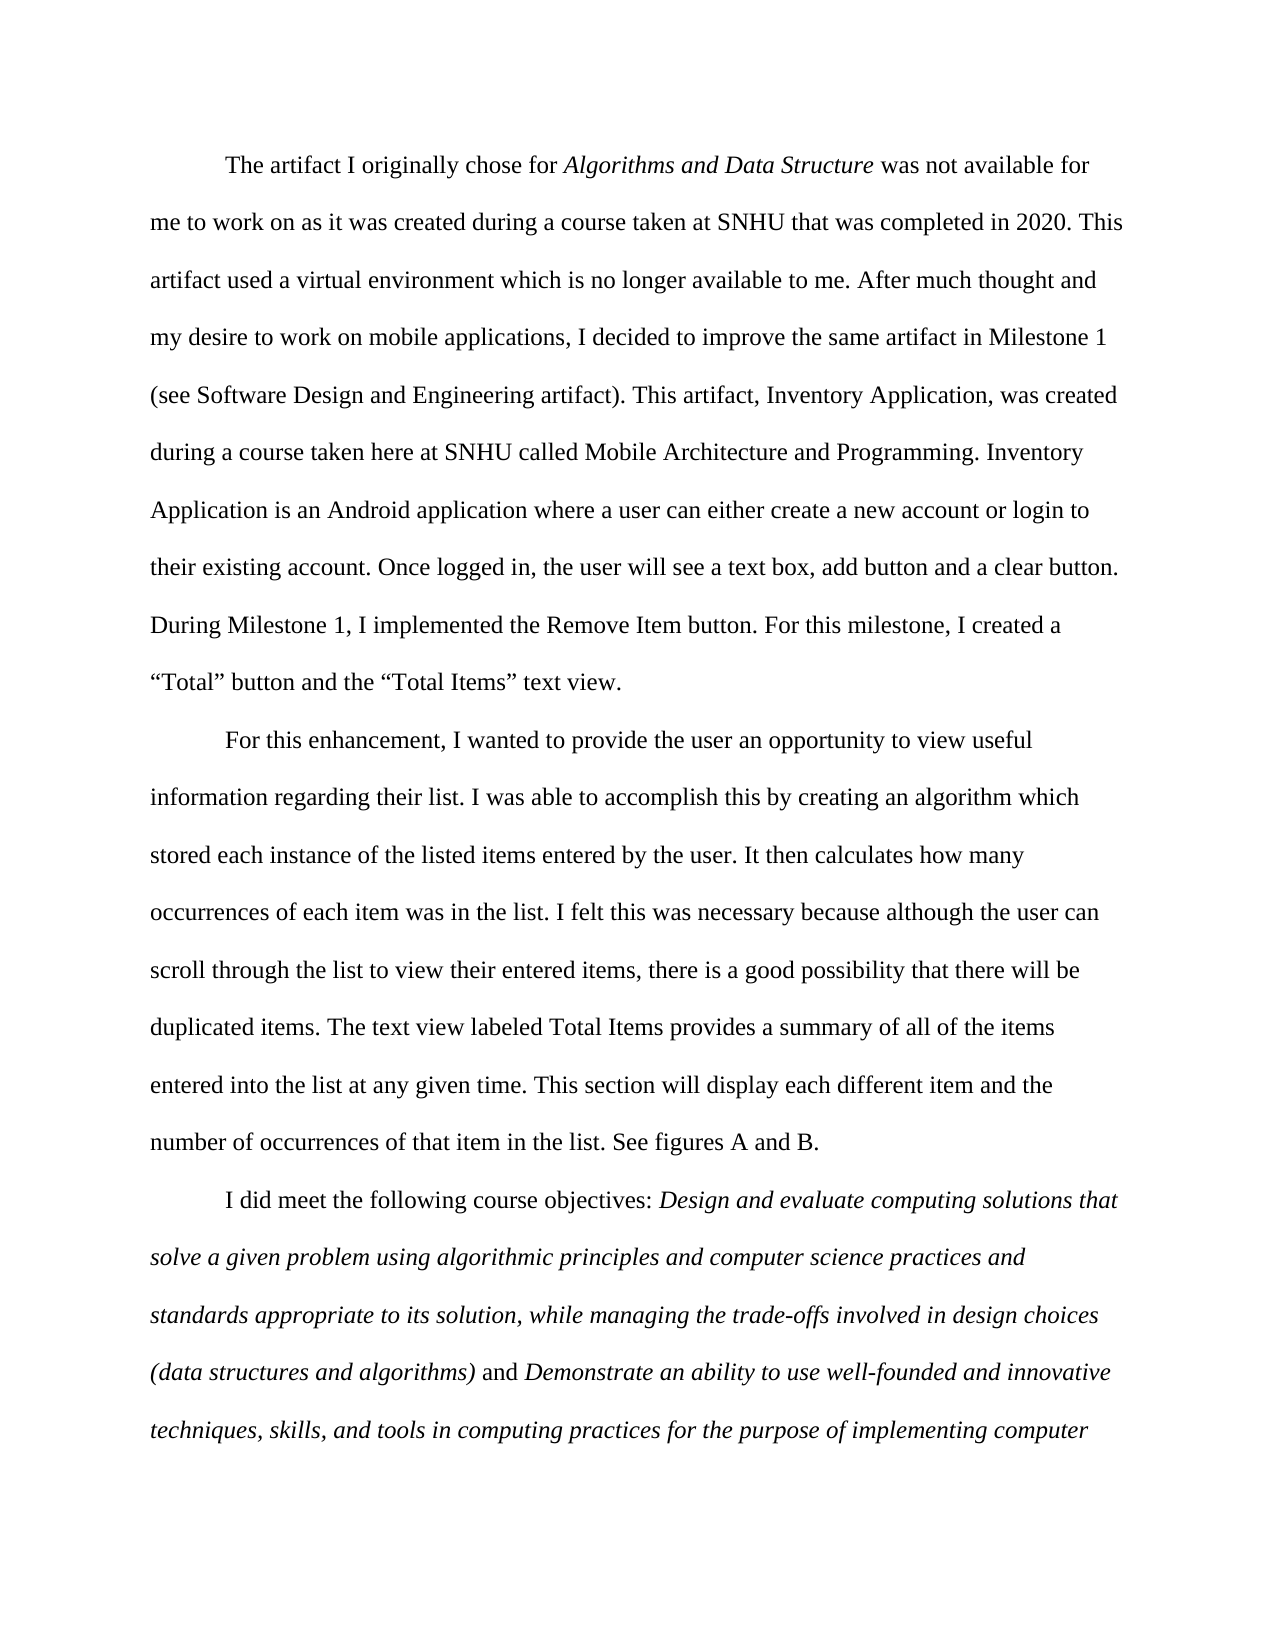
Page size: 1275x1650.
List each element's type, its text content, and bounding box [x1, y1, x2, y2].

text The artifact I originally chose for Algorithms and Data Structure was not available for me to work on as it was created during a course taken at SNHU that was completed in 2020. This artifact used a virtual environment which is no longer available to me. After much thought and my desire to work on mobile applications, I decided to improve the same artifact in Milestone 1 (see Software Design and Engineering artifact). This artifact, Inventory Application, was created during a course taken here at SNHU called Mobile Architecture and Programming. Inventory Application is an Android application where a user can either create a new account or login to their existing account. Once logged in, the user will see a text box, add button and a clear button. During Milestone 1, I implemented the Remove Item button. For this milestone, I created a “Total” button and the “Total Items” text view. [150, 150, 1125, 696]
text For this enhancement, I wanted to provide the user an opportunity to view useful information regarding their list. I was able to accomplish this by creating an algorithm which stored each instance of the listed items entered by the user. It then calculates how many occurrences of each item was in the list. I felt this was necessary because although the user can scroll through the list to view their entered items, there is a good possibility that there will be duplicated items. The text view labeled Total Items provides a summary of all of the items entered into the list at any given time. This section will display each different item and the number of occurrences of that item in the list. See figures A and B. [150, 725, 1125, 1156]
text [150, 1185, 1125, 1444]
